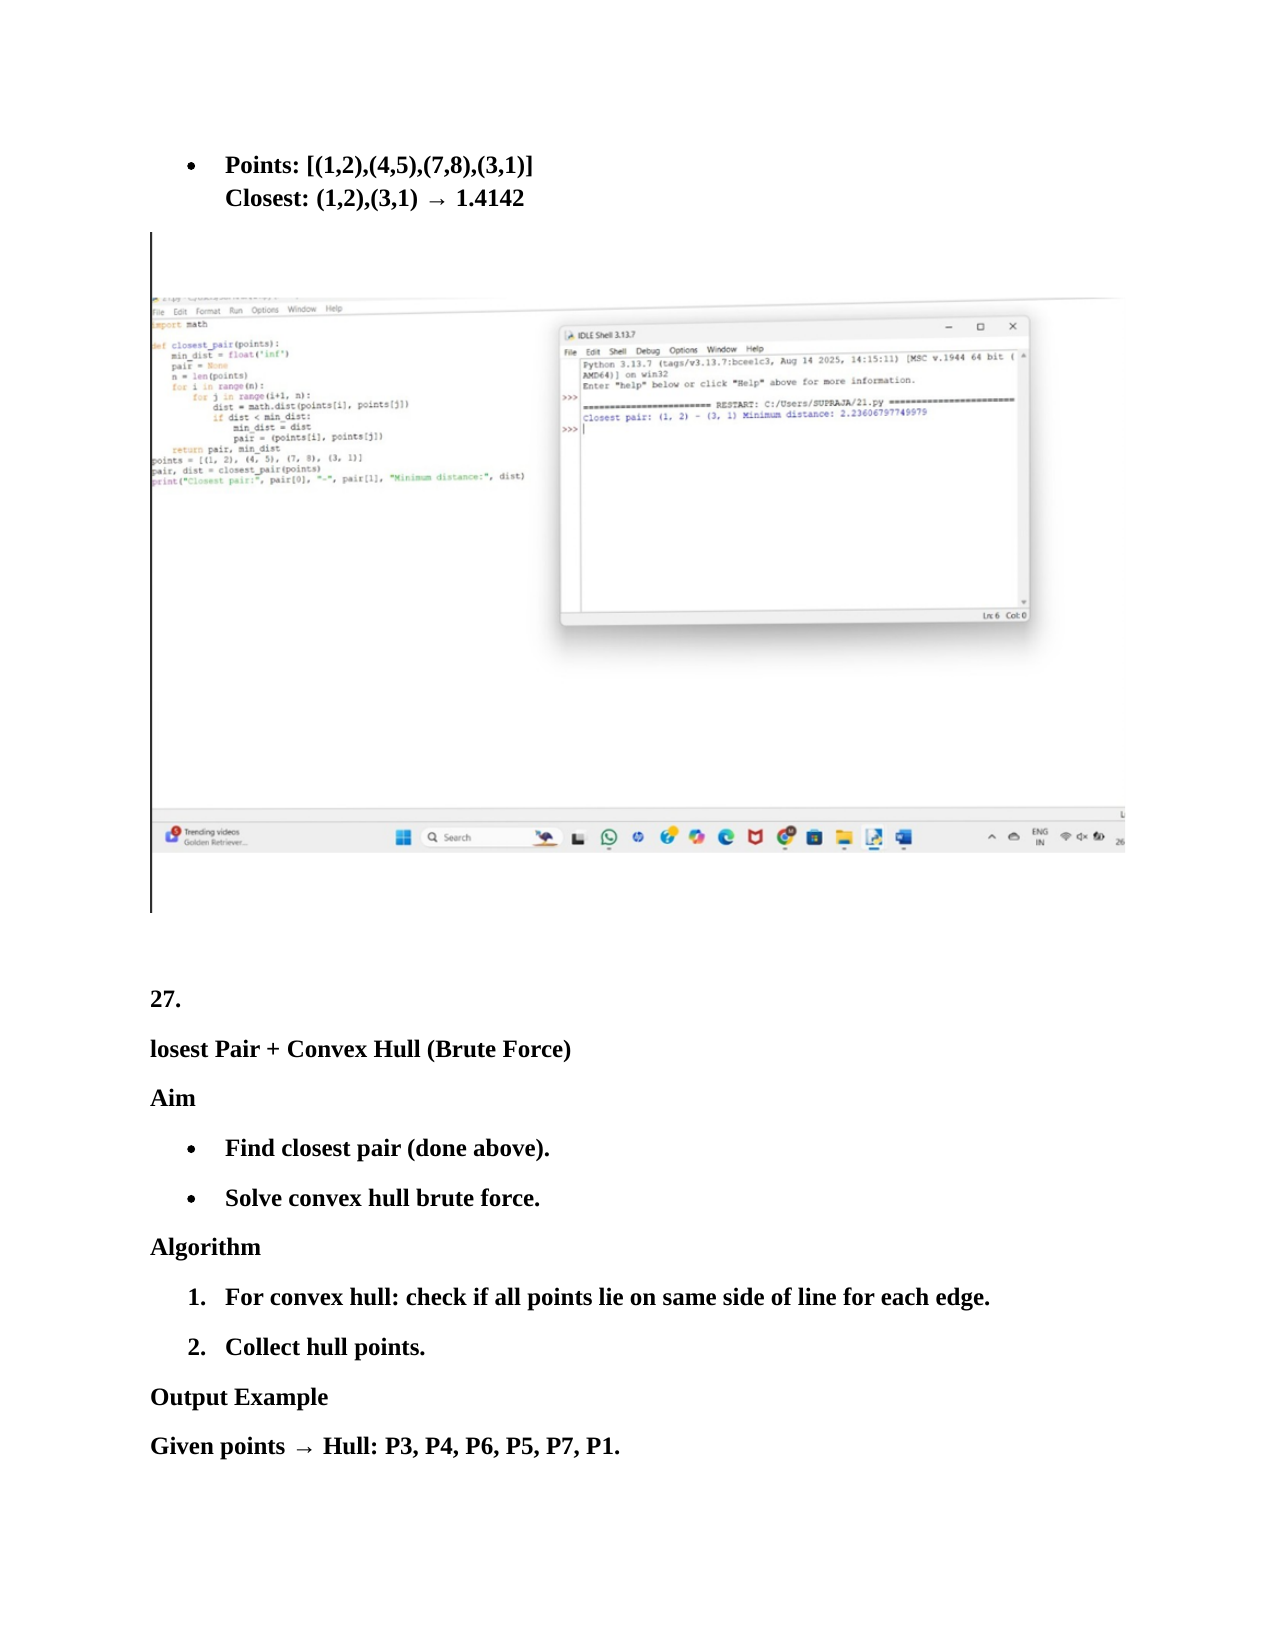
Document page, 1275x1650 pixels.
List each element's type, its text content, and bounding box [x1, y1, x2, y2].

text Output Example [150, 1382, 1125, 1410]
text Algorithm [150, 1232, 1125, 1261]
picture [150, 232, 1125, 913]
text Given points → Hull: P3, P4, P6, P5, P7, P1. [150, 1431, 1125, 1460]
list Collect hull points. [187, 1332, 1125, 1361]
list For convex hull: check if all points lie on same side of line for each edge. [187, 1282, 1125, 1311]
list Find closest pair (done above). [187, 1133, 1125, 1162]
text Aim [150, 1083, 1125, 1112]
text losest Pair + Convex Hull (Brute Force) [150, 1034, 1125, 1062]
list Points: [(1,2),(4,5),(7,8),(3,1)] Closest: (1,2),(3,1) → 1.4142 [187, 150, 1125, 212]
text 27. [150, 984, 1125, 1013]
list Solve convex hull brute force. [187, 1183, 1125, 1212]
